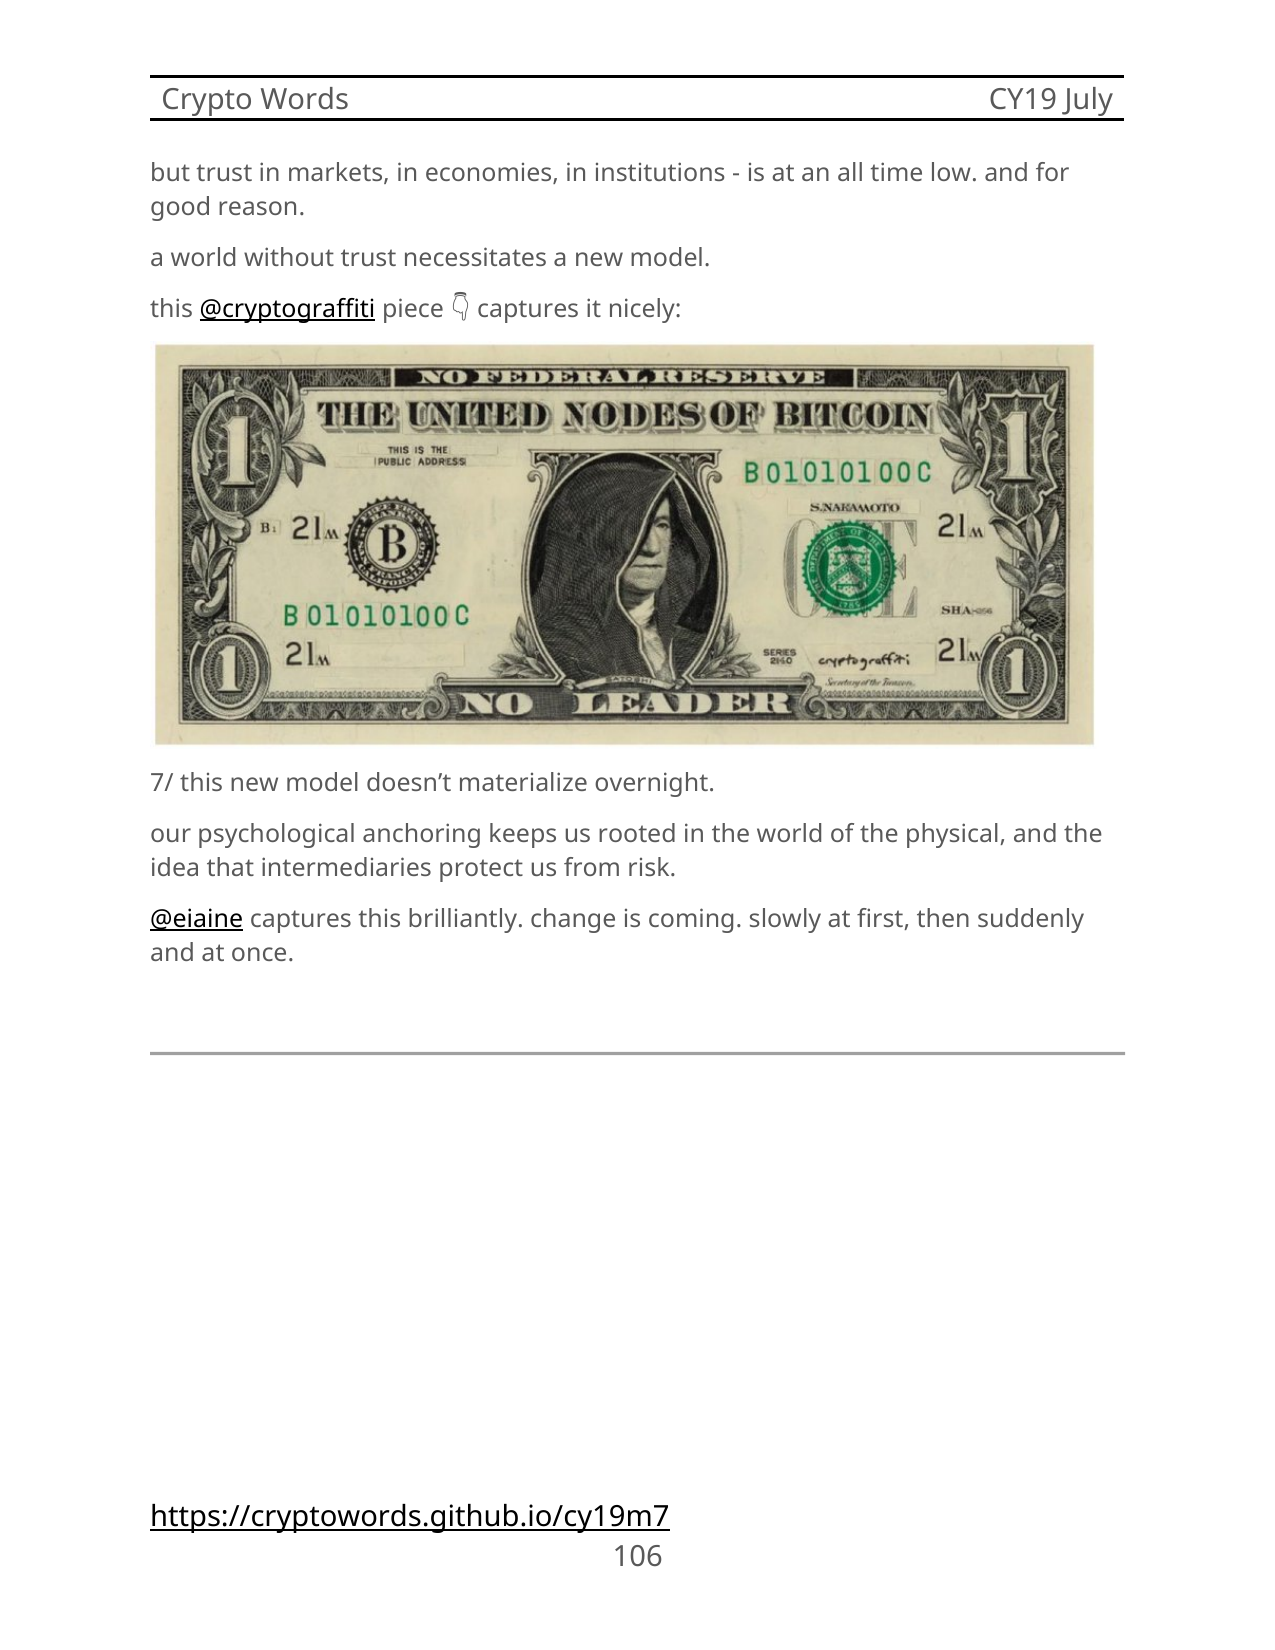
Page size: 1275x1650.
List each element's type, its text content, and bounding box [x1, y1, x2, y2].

text this @cryptograffiti piece 👇 captures it nicely: [150, 291, 1125, 324]
text @eiaine captures this brilliantly. change is coming. slowly at first, then suddenly and at once. [150, 900, 1125, 968]
picture [150, 341, 1099, 749]
text but trust in markets, in economies, in institutions - is at an all time low. and for good reason. [150, 155, 1125, 223]
text our psychological anchoring keeps us rooted in the world of the physical, and the idea that intermediaries protect us from risk. [150, 816, 1125, 884]
text a world without trust necessitates a new model. [150, 240, 1125, 274]
text 7/ this new model doesn’t materialize overnight. [150, 765, 1125, 799]
